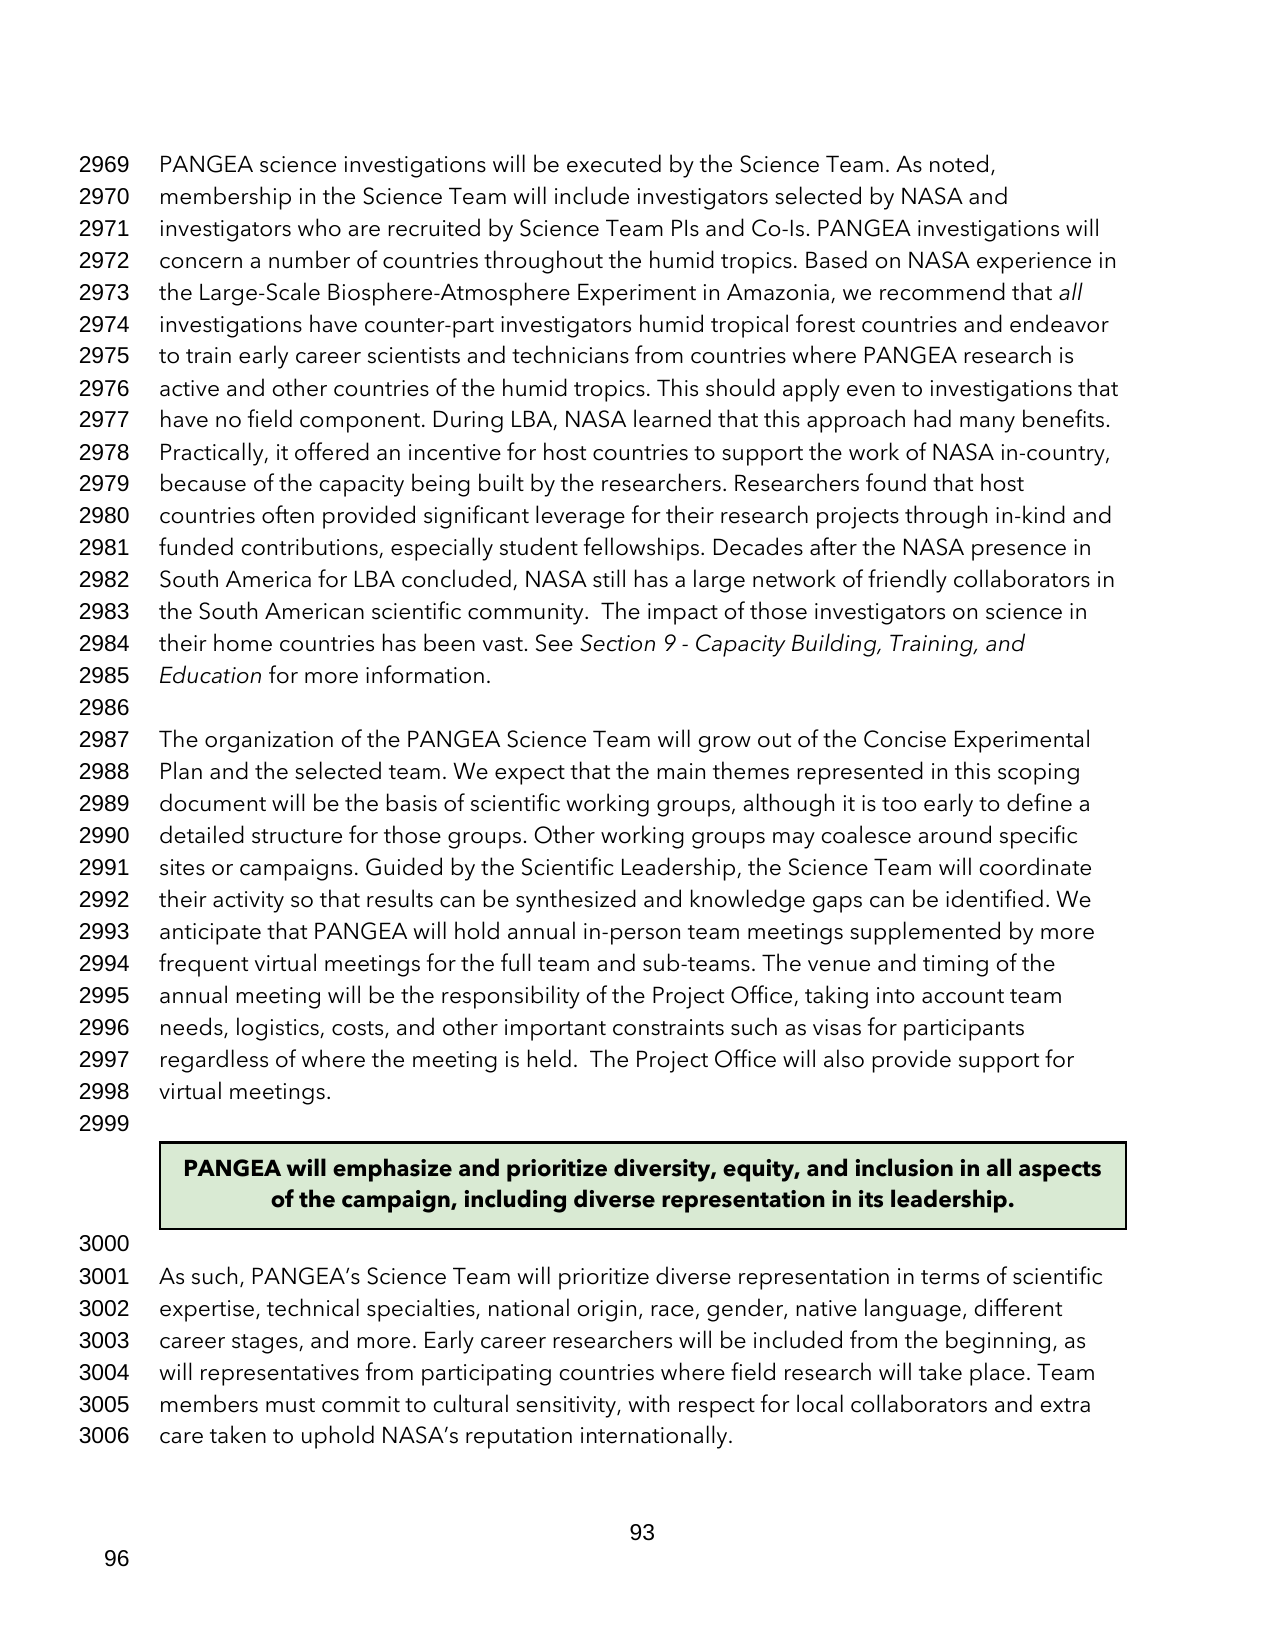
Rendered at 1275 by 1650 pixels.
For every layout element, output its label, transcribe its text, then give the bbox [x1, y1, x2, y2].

text The organization of the PANGEA Science Team will grow out of the Concise Experimental Plan and the selected team. We expect that the main themes represented in this scoping document will be the basis of scientific working groups, although it is too early to define a detailed structure for those groups. Other working groups may coalesce around specific sites or campaigns. Guided by the Scientific Leadership, the Science Team will coordinate their activity so that results can be synthesized and knowledge gaps can be identified. We anticipate that PANGEA will hold annual in-person team meetings supplemented by more frequent virtual meetings for the full team and sub-teams. The venue and timing of the annual meeting will be the responsibility of the Project Office, taking into account team needs, logistics, costs, and other important constraints such as visas for participants regardless of where the meeting is held. The Project Office will also provide support for virtual meetings. [159, 726, 1125, 1105]
table_header PANGEA will emphasize and prioritize diversity, equity, and inclusion in all aspects of the campaign, including diverse representation in its leadership. [161, 1144, 1125, 1228]
text PANGEA science investigations will be executed by the Science Team. As noted, membership in the Science Team will include investigators selected by NASA and investigators who are recruited by Science Team PIs and Co-Is. PANGEA investigations will concern a number of countries throughout the humid tropics. Based on NASA experience in the Large-Scale Biosphere-Atmosphere Experiment in Amazonia, we recommend that all investigations have counter-part investigators humid tropical forest countries and endeavor to train early career scientists and technicians from countries where PANGEA research is active and other countries of the humid tropics. This should apply even to investigations that have no field component. During LBA, NASA learned that this approach had many benefits. Practically, it offered an incentive for host countries to support the work of NASA in-country, because of the capacity being built by the researchers. Researchers found that host countries often provided significant leverage for their research projects through in-kind and funded contributions, especially student fellowships. Decades after the NASA presence in South America for LBA concluded, NASA still has a large network of friendly collaborators in the South American scientific community. The impact of those investigators on science in their home countries has been vast. See Section 9 - Capacity Building, Training, and Education for more information. [159, 150, 1125, 689]
text As such, PANGEA’s Science Team will prioritize diverse representation in terms of scientific expertise, technical specialties, national origin, race, gender, native language, different career stages, and more. Early career researchers will be included from the beginning, as will representatives from participating countries where field research will take place. Team members must commit to cultural sensitivity, with respect for local collaborators and extra care taken to uphold NASA’s reputation internationally. [159, 1262, 1125, 1450]
